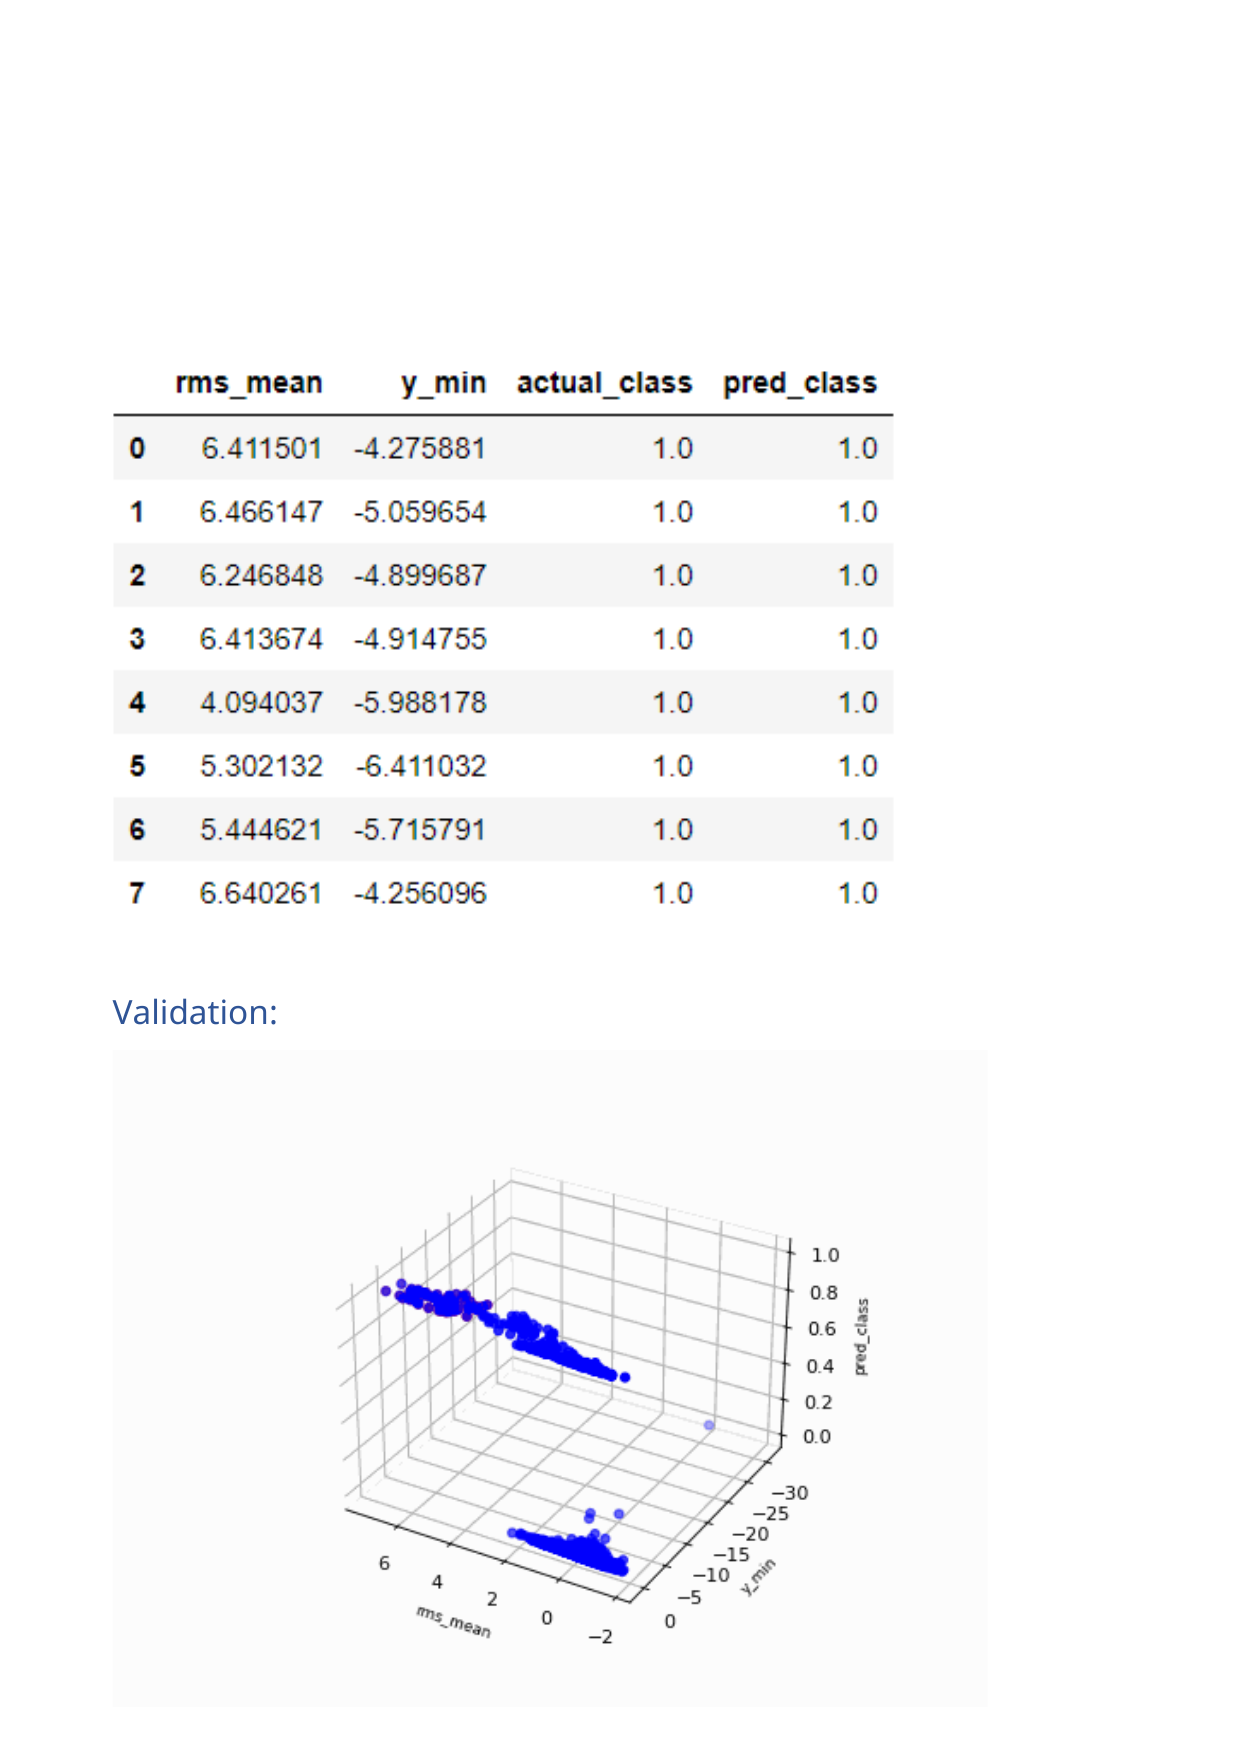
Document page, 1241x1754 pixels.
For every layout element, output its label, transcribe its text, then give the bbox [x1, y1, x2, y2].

picture [112, 1050, 988, 1707]
picture [112, 370, 896, 906]
subtitle Validation: [112, 989, 1128, 1034]
